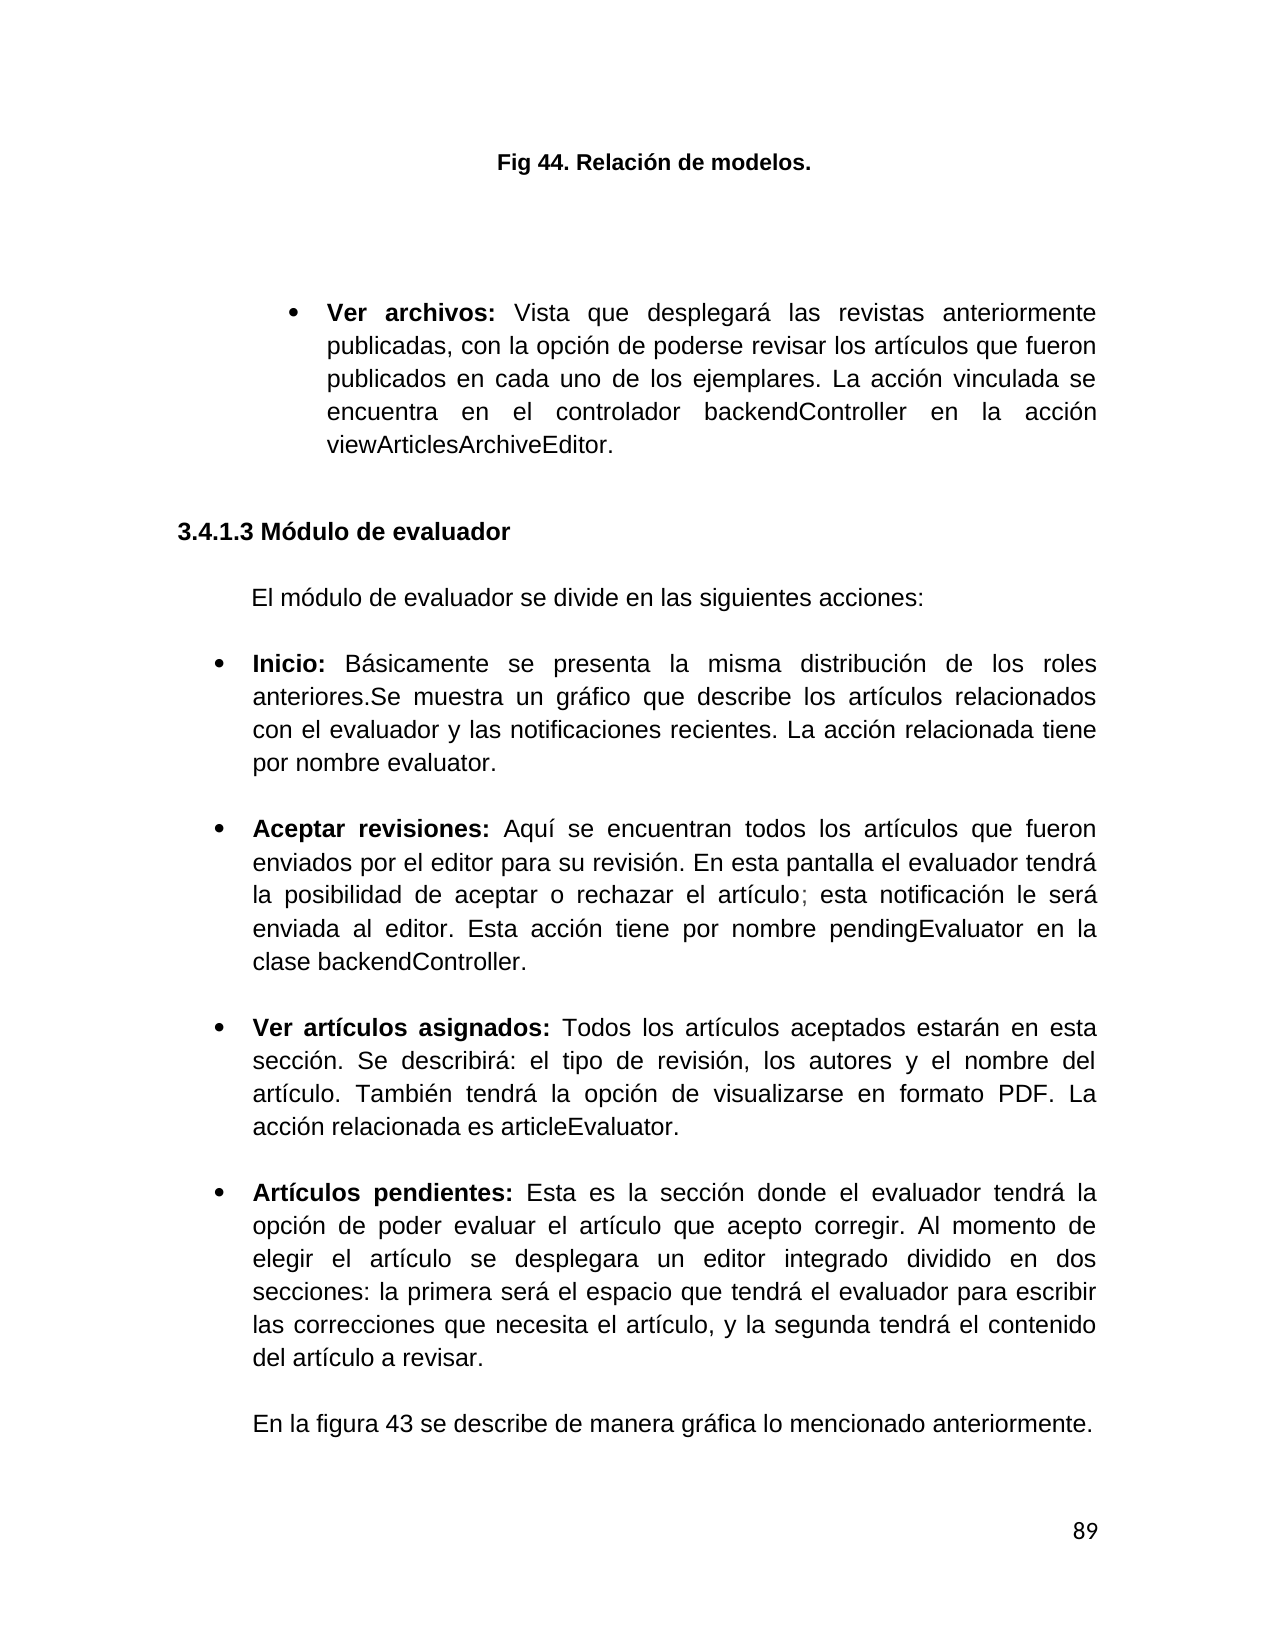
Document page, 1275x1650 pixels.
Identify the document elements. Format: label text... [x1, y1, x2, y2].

list Aceptar revisiones: Aquí se encuentran todos los artículos que fueron enviados por el editor para su revisión. En esta pantalla el evaluador tendrá la posibilidad de aceptar o rechazar el artículo; esta notificación le será enviada al editor. Esta acción tiene por nombre pendingEvaluator en la clase backendController. [215, 814, 1098, 975]
list Ver artículos asignados: Todos los artículos aceptados estarán en esta sección. Se describirá: el tipo de revisión, los autores y el nombre del artículo. También tendrá la opción de visualizarse en formato PDF. La acción relacionada es articleEvaluator. [215, 1013, 1098, 1141]
list Ver archivos: Vista que desplegará las revistas anteriormente publicadas, con la opción de poderse revisar los artículos que fueron publicados en cada uno de los ejemplares. La acción vinculada se encuentra en el controlador backendController en la acción viewArticlesArchiveEditor. [289, 298, 1098, 459]
list En la figura 43 se describe de manera gráfica lo mencionado anteriormente. [252, 1409, 1098, 1438]
list Artículos pendientes: Esta es la sección donde el evaluador tendrá la opción de poder evaluar el artículo que acepto corregir. Al momento de elegir el artículo se desplegara un editor integrado dividido en dos secciones: la primera será el espacio que tendrá el evaluador para escribir las correcciones que necesita el artículo, y la segunda tendrá el contenido del artículo a revisar. [215, 1178, 1098, 1372]
text El módulo de evaluador se divide en las siguientes acciones: [177, 583, 1098, 612]
list Inicio: Básicamente se presenta la misma distribución de los roles anteriores.Se muestra un gráfico que describe los artículos relacionados con el evaluador y las notificaciones recientes. La acción relacionada tiene por nombre evaluator. [215, 649, 1098, 777]
subtitle 3.4.1.3 Módulo de evaluador [177, 517, 1098, 546]
